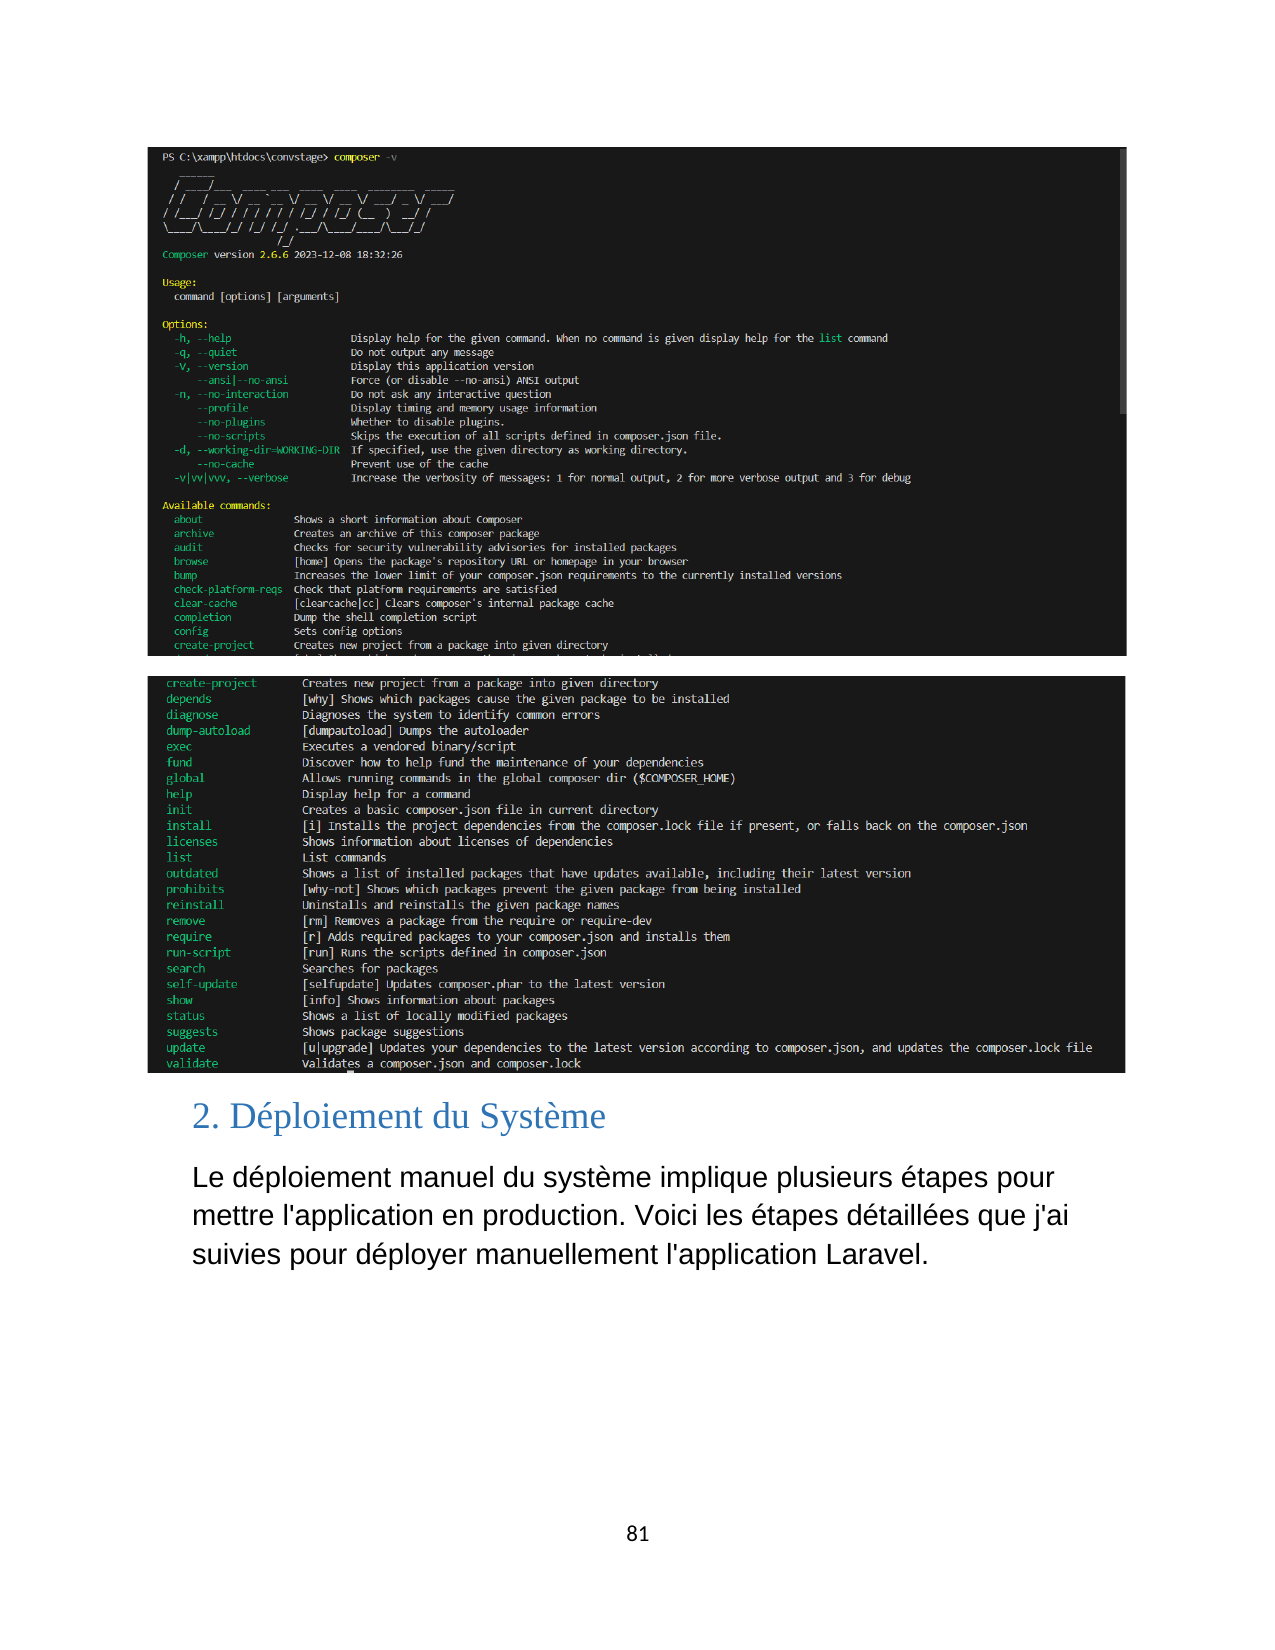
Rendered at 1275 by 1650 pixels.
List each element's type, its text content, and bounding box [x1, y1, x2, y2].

picture [147, 147, 1127, 656]
text Le déploiement manuel du système implique plusieurs étapes pour mettre l'application en production. Voici les étapes détaillées que j'ai suivies pour déployer manuellement l'application Laravel. [192, 1160, 1127, 1270]
list Déploiement du Système [192, 1093, 1127, 1137]
picture [147, 676, 1126, 1073]
